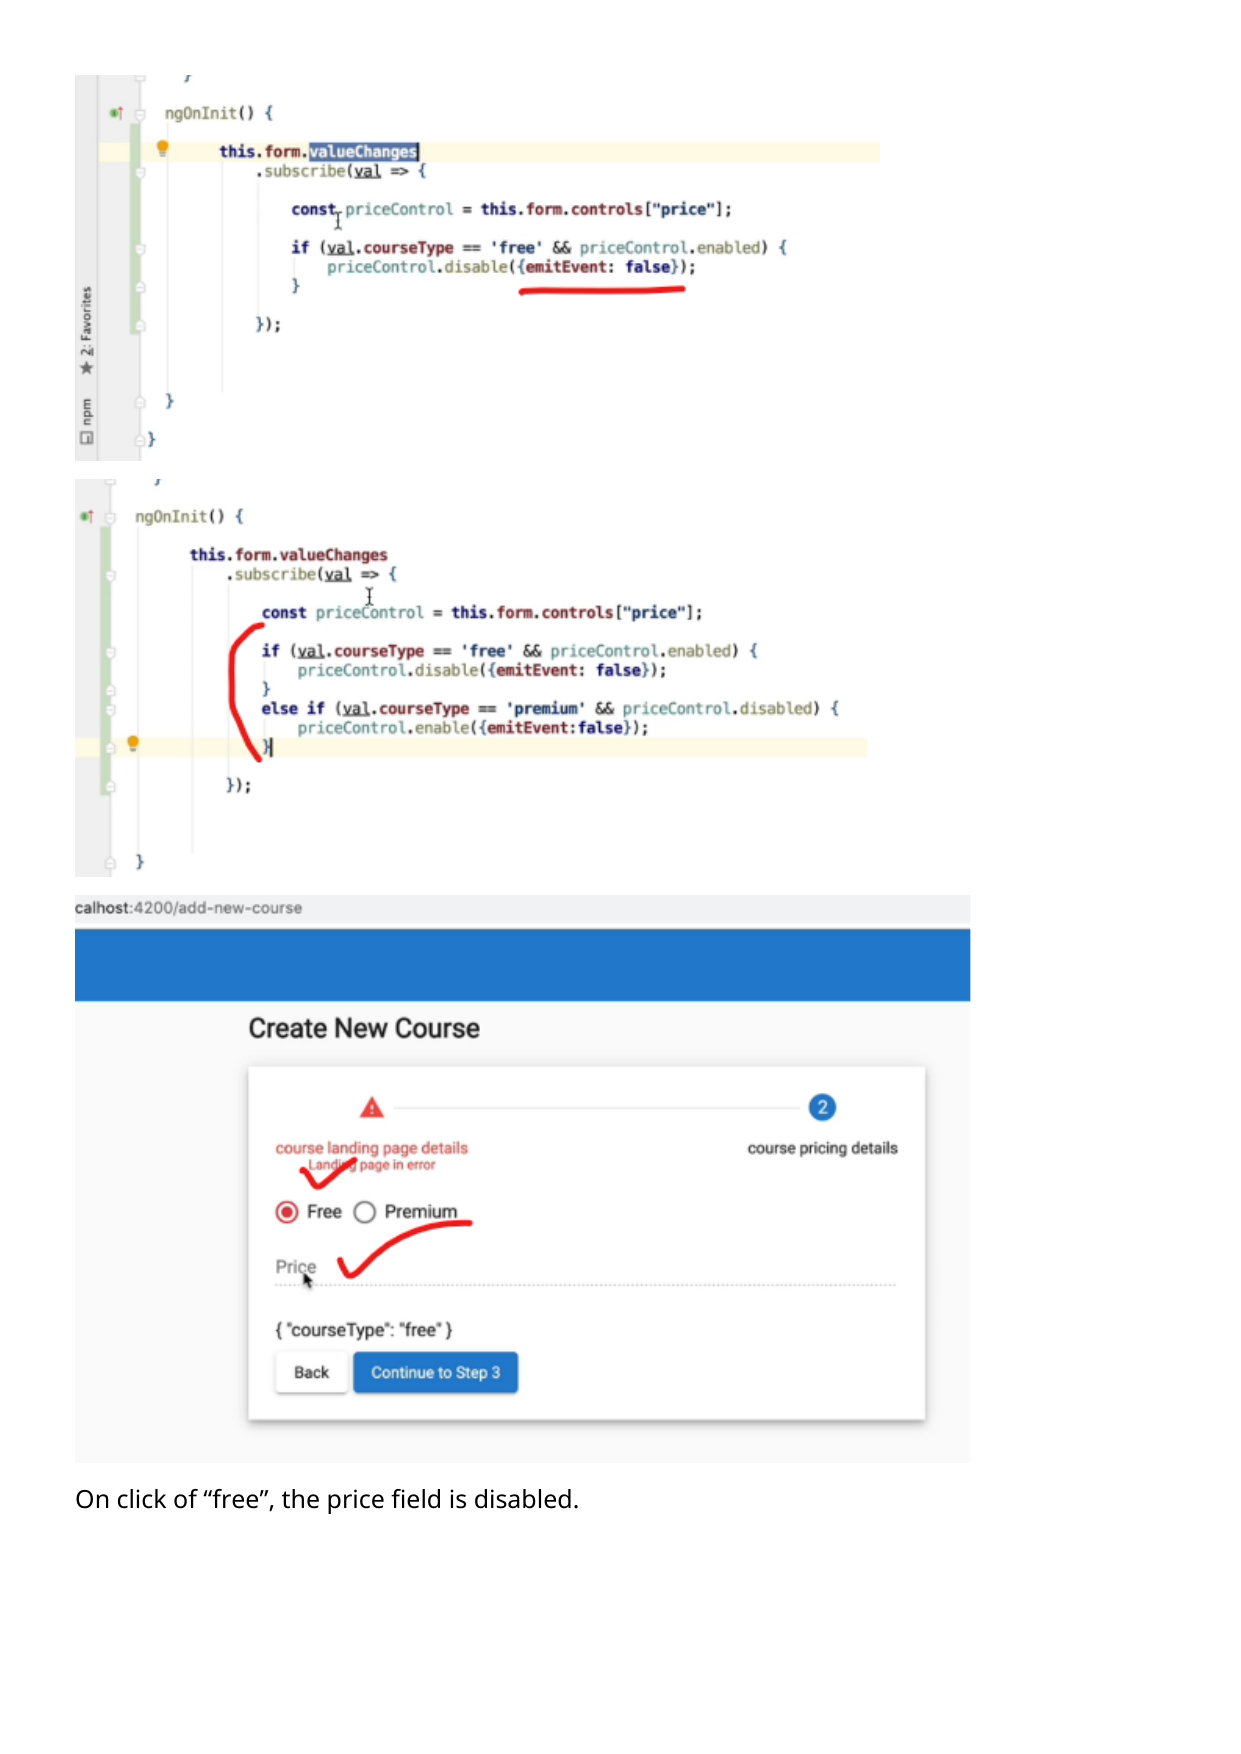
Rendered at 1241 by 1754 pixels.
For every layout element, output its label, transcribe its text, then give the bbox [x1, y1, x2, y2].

picture [75, 75, 880, 461]
text On click of “free”, the price field is disabled. [75, 1482, 1165, 1516]
picture [75, 479, 868, 877]
picture [75, 895, 971, 1463]
